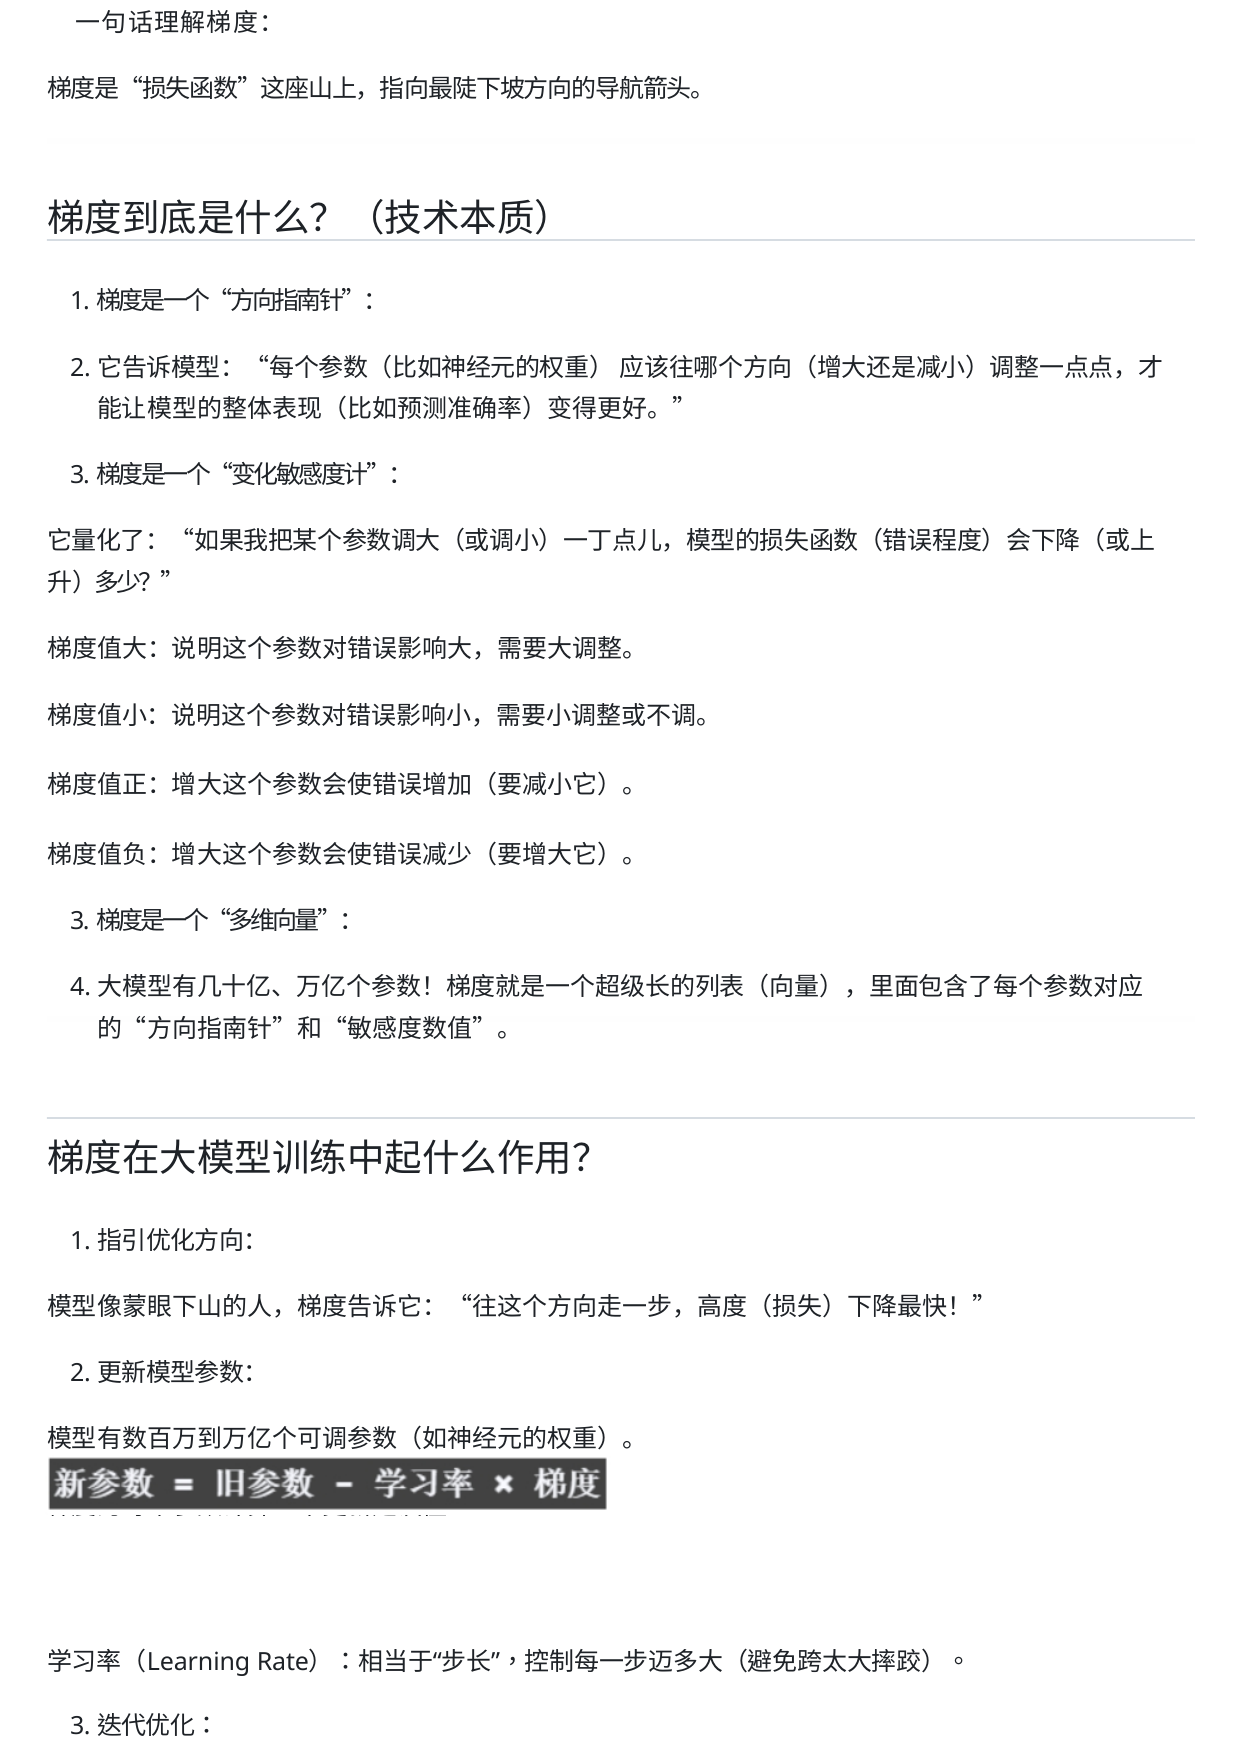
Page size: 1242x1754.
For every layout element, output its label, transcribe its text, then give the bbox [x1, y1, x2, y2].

text 1. 指引优化方向： [70, 1220, 1241, 1256]
text 模型像蒙眼下山的人，梯度告诉它：“往这个方向走一步，高度（损失）下降最快！” [47, 1287, 1241, 1323]
text 1. 梯度是一个“方向指南针”： [70, 281, 1241, 317]
text 能让模型的整体表现（比如预测准确率）变得更好。” [97, 388, 1241, 424]
text 2. 它告诉模型：“每个参数（比如神经元的权重） 应该往哪个方向（增大还是减小）调整一点点，才 [70, 347, 1241, 383]
text 3. 梯度是一个“多维向量”： [70, 901, 1241, 937]
text 学习率（Learning Rate）：相当于“步长”，控制每一步迈多大（避免跨太大摔跤）。 [47, 1643, 1241, 1677]
text 4. 大模型有几十亿、万亿个参数！梯度就是一个超级长的列表（向量），里面包含了每个参数对应 [70, 967, 1241, 1003]
text 梯度到底是什么？（技术本质） [47, 188, 1241, 242]
text 模型有数百万到万亿个可调参数（如神经元的权重）。 [47, 1419, 1241, 1455]
text 2. 更新模型参数： [70, 1353, 1241, 1389]
text 梯度值大：说明这个参数对错误影响大，需要大调整。 [47, 629, 1241, 665]
text 梯度值负：增大这个参数会使错误减少（要增大它）。 [47, 834, 1241, 871]
text ✅ 一句话理解梯度： [47, 2, 1241, 38]
text 3. 梯度是一个“变化敏感度计”： [70, 454, 1241, 491]
text 它量化了：“如果我把某个参数调大（或调小）一丁点儿，模型的损失函数（错误程度）会下降（或上升）多少？” [47, 520, 1155, 598]
text 梯度在大模型训练中起什么作用？ [47, 1128, 1241, 1182]
text 3. 迭代优化： [70, 1707, 1241, 1742]
text 梯度是“损失函数”这座山上，指向最陡下坡方向的导航箭头。 [47, 68, 1241, 105]
text 梯度值小：说明这个参数对错误影响小，需要小调整或不调。梯度值正：增大这个参数会使错误增加（要减小它）。 [47, 695, 722, 801]
text 梯度为每个参数计算一个更新建议值： [47, 1485, 1241, 1521]
picture [45, 1455, 612, 1515]
text 的“方向指南针”和“敏感度数值”。 [97, 1008, 1241, 1044]
